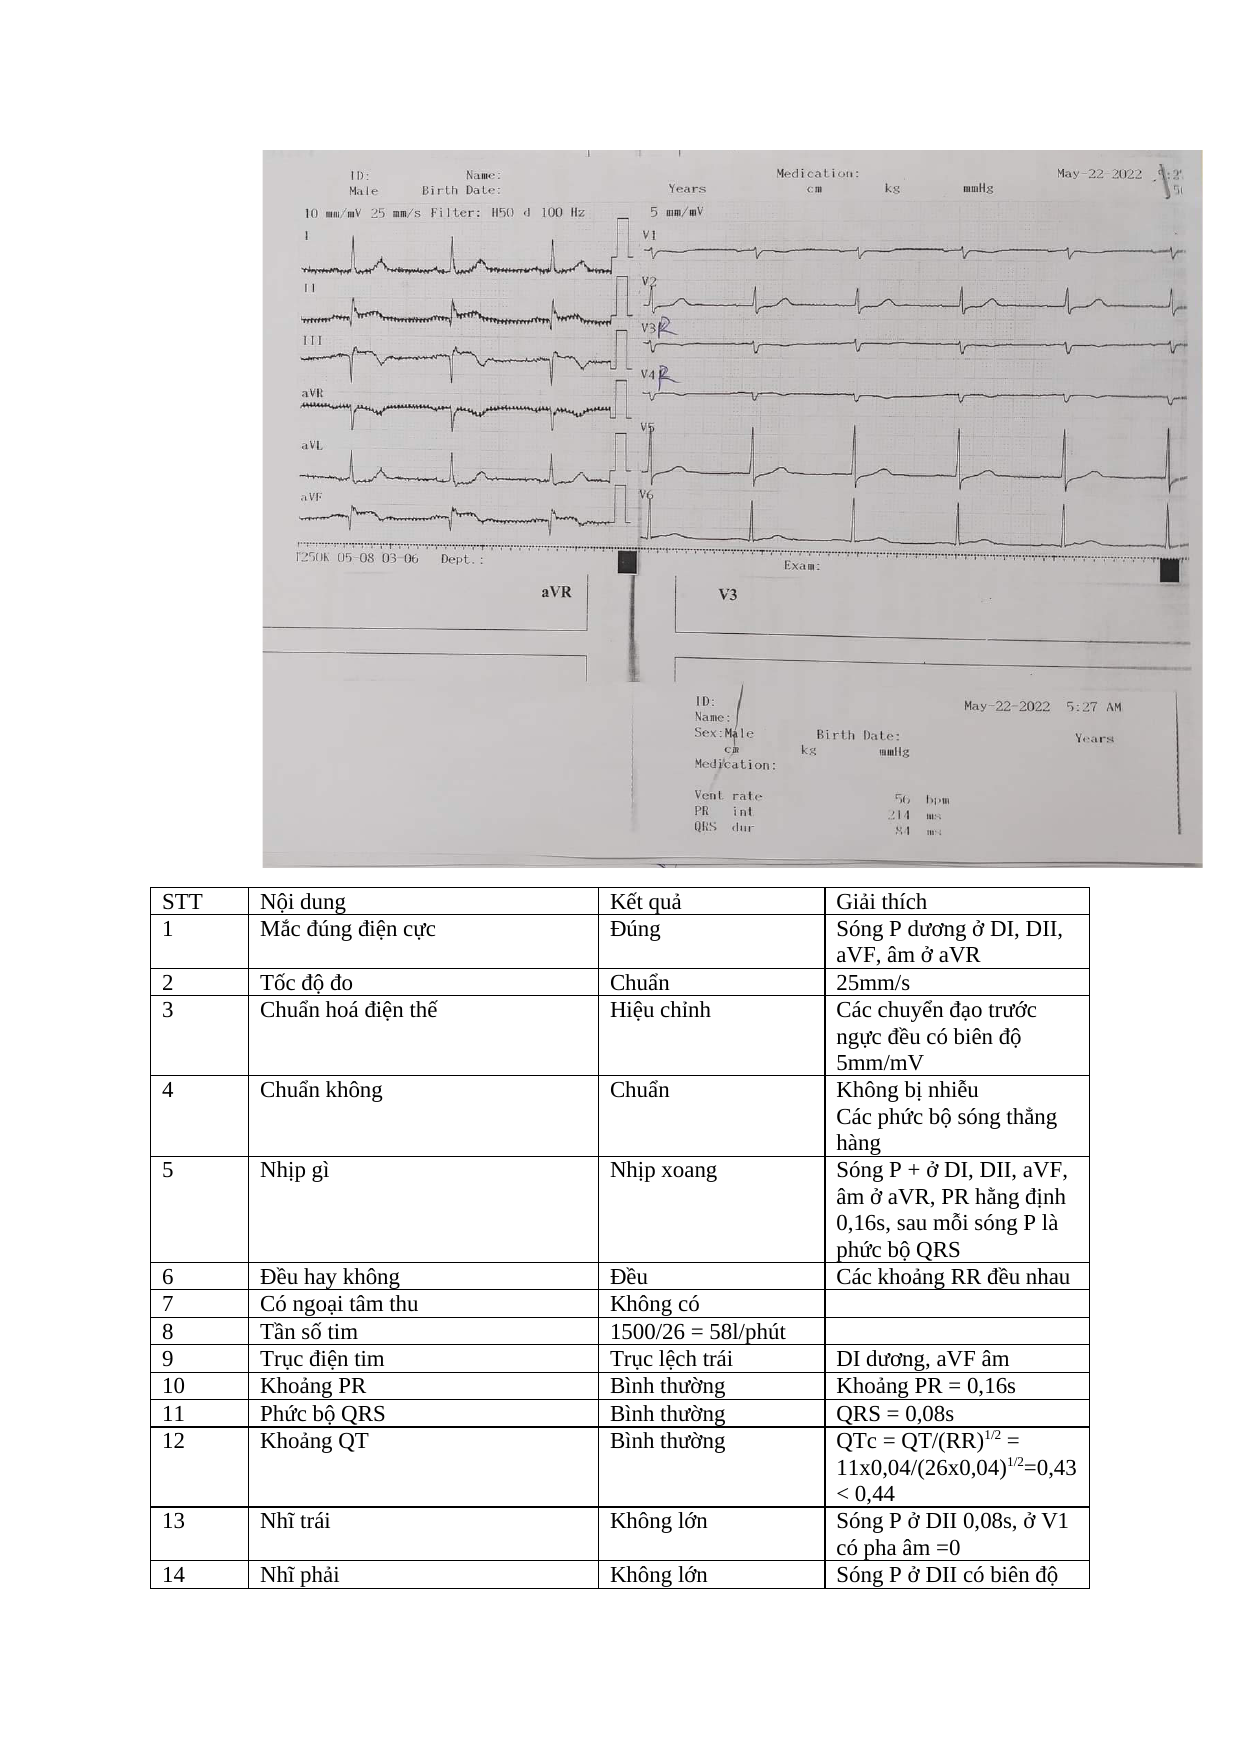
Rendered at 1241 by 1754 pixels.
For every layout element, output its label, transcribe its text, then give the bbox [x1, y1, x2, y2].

table_cell 1500/26 = 58l/phút [599, 1318, 824, 1344]
table_cell Khoảng QT [249, 1428, 598, 1506]
table_cell 12 [151, 1428, 248, 1506]
table_cell Bình thường [599, 1400, 824, 1426]
table_cell Đều hay không [249, 1263, 598, 1289]
table_cell Tần số tim [249, 1318, 598, 1344]
table_cell Nhĩ phải [249, 1561, 598, 1588]
table_header STT [151, 888, 248, 914]
table_cell Các chuyển đạo trước ngực đều có biên độ 5mm/mV [826, 996, 1089, 1075]
table_cell Khoảng PR = 0,16s [826, 1373, 1089, 1399]
table_cell Sóng P + ở DI, DII, aVF, âm ở aVR, PR hằng định 0,16s, sau mỗi sóng P là phức bộ QRS [826, 1157, 1089, 1262]
table_cell Chuẩn hoá điện thế [249, 996, 598, 1075]
table_cell DI dương, aVF âm [826, 1345, 1089, 1372]
table_cell Phức bộ QRS [249, 1400, 598, 1426]
table_cell 11 [151, 1400, 248, 1426]
table_cell Nhịp gì [249, 1157, 598, 1262]
table_cell Không lớn [599, 1508, 824, 1560]
table_cell 4 [151, 1076, 248, 1156]
table_cell 10 [151, 1373, 248, 1399]
table_cell 3 [151, 996, 248, 1075]
table_cell 8 [151, 1318, 248, 1344]
table_cell Sóng P ở DII 0,08s, ở V1 có pha âm =0 [826, 1508, 1089, 1560]
table_cell Mắc đúng điện cực [249, 915, 598, 968]
table_cell Không lớn [599, 1561, 824, 1588]
table_cell Đúng [599, 915, 824, 968]
table_cell Có ngoại tâm thu [249, 1290, 598, 1317]
table_cell Chuẩn không [249, 1076, 598, 1156]
table_header Kết quả [599, 888, 824, 914]
table_cell Không bị nhiễu Các phức bộ sóng thẳng hàng [826, 1076, 1089, 1156]
table_header Giải thích [826, 888, 1089, 914]
table_cell Chuẩn [599, 969, 824, 995]
table_cell [826, 1318, 1089, 1344]
table_cell 13 [151, 1508, 248, 1560]
table_cell 25mm/s [826, 969, 1089, 995]
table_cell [826, 1561, 1089, 1588]
table_cell 14 [151, 1561, 248, 1588]
table_cell 2 [151, 969, 248, 995]
table_cell QRS = 0,08s [826, 1400, 1089, 1426]
table_cell Sóng P dương ở DI, DII, aVF, âm ở aVR [826, 915, 1089, 968]
table_cell Hiệu chỉnh [599, 996, 824, 1075]
table_cell 9 [151, 1345, 248, 1372]
picture [262, 150, 1203, 868]
table_header Nội dung [249, 888, 598, 914]
table_cell Không có [599, 1290, 824, 1317]
table_cell 7 [151, 1290, 248, 1317]
table_cell 5 [151, 1157, 248, 1262]
table_cell Các khoảng RR đều nhau [826, 1263, 1089, 1289]
table_cell Bình thường [599, 1428, 824, 1506]
table_cell Bình thường [599, 1373, 824, 1399]
table_cell Tốc độ đo [249, 969, 598, 995]
table_cell Nhĩ trái [249, 1508, 598, 1560]
table_cell Đều [599, 1263, 824, 1289]
table_cell Khoảng PR [249, 1373, 598, 1399]
table_cell Trục điện tim [249, 1345, 598, 1372]
table_cell QTc = QT/(RR)1/2 = 11x0,04/(26x0,04)1/2=0,43 < 0,44 [826, 1428, 1089, 1506]
table_cell Nhịp xoang [599, 1157, 824, 1262]
table_cell Trục lệch trái [599, 1345, 824, 1372]
table_cell 6 [151, 1263, 248, 1289]
table_cell Chuẩn [599, 1076, 824, 1156]
table_cell 1 [151, 915, 248, 968]
table_cell [826, 1290, 1089, 1317]
